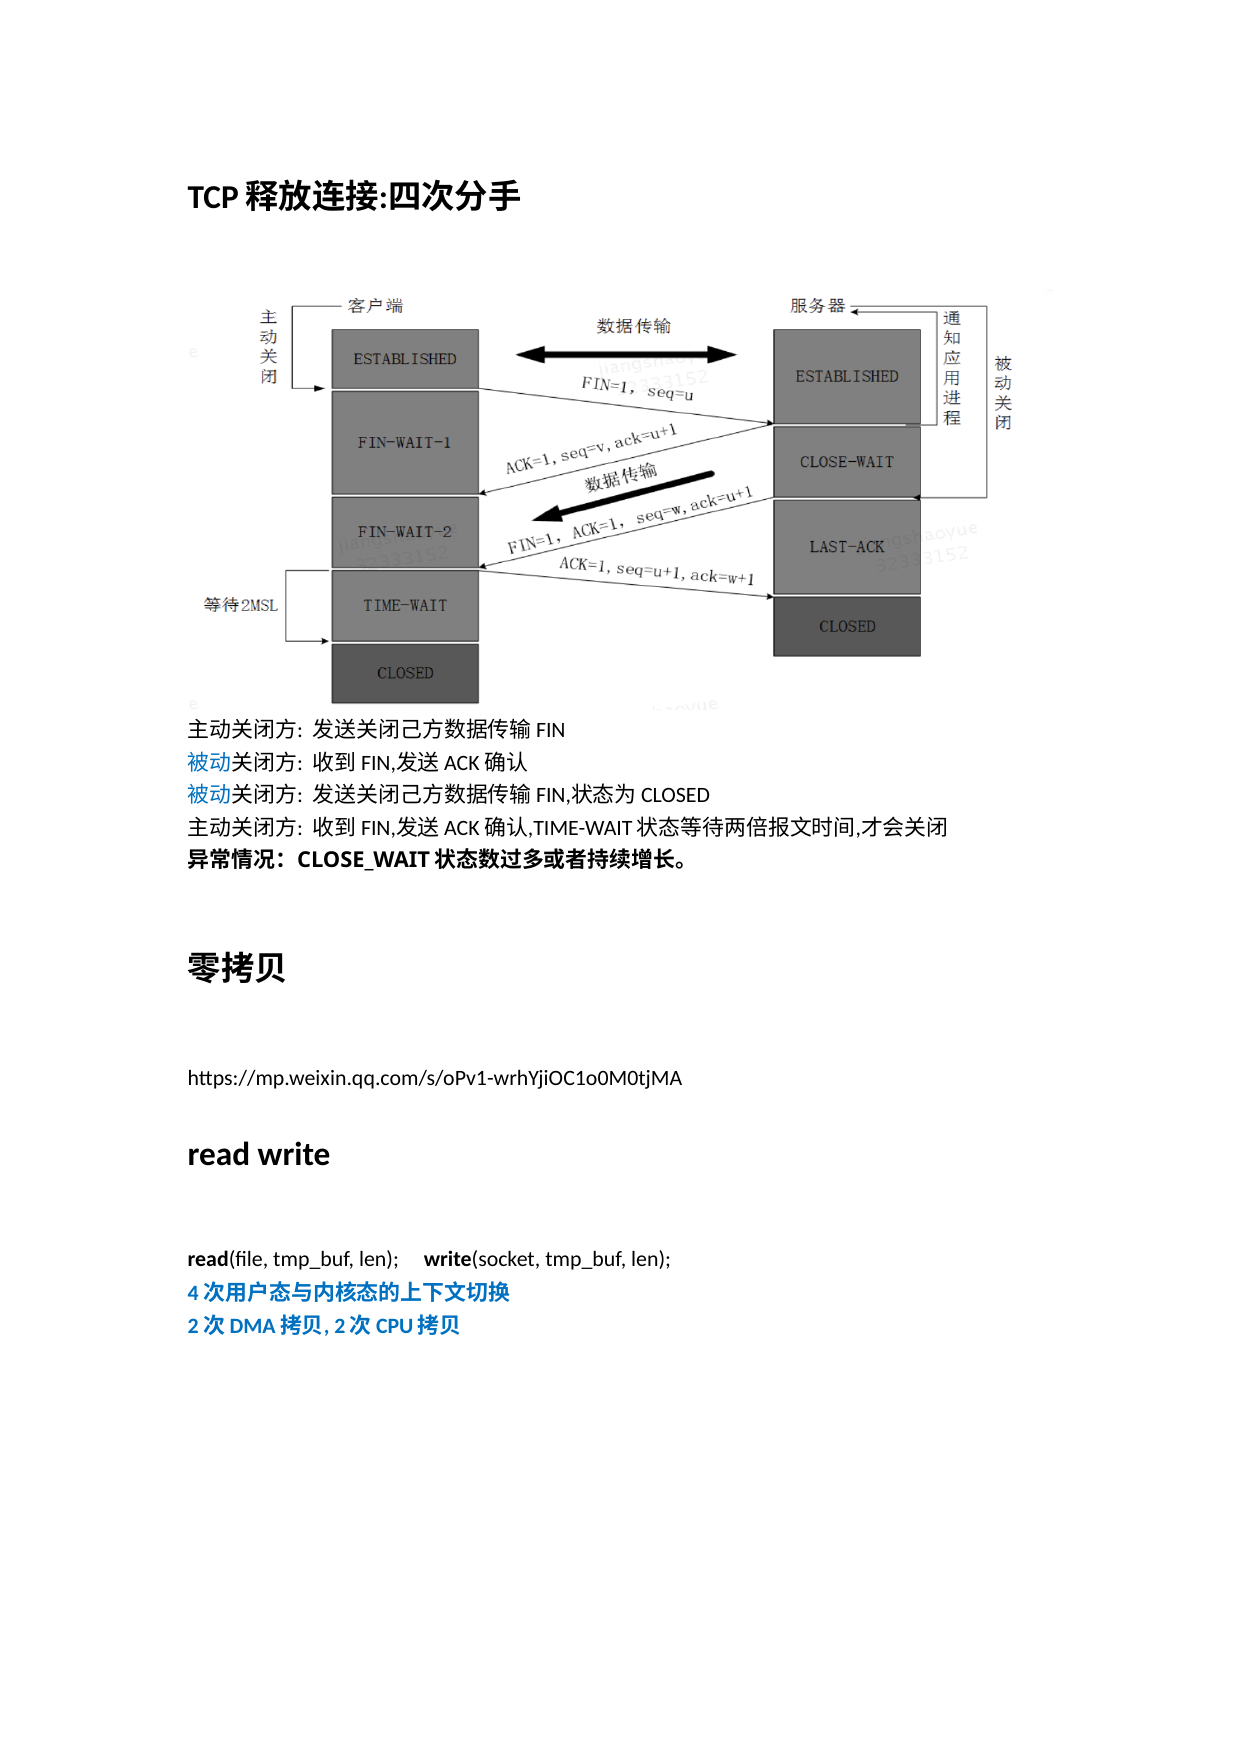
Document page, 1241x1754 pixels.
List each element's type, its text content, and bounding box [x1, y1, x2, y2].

text 2次DMA拷贝, 2次CPU拷贝 [187, 1307, 1053, 1340]
text read(file, tmp_buf, len); write(socket, tmp_buf, len); [187, 1242, 1053, 1275]
text 被动关闭方: 发送关闭己方数据传输FIN,状态为CLOSED [187, 777, 1053, 809]
text 4 次用户态与内核态的上下文切换 [187, 1275, 1053, 1307]
text 主动关闭方: 收到FIN,发送ACK确认,TIME-WAIT状态等待两倍报文时间,才会关闭 [187, 809, 1053, 842]
text 异常情况：CLOSE_WAIT状态数过多或者持续增长。 [187, 842, 1053, 874]
text 主动关闭方: 发送关闭己方数据传输FIN [187, 712, 1053, 744]
subtitle read write [187, 1121, 1053, 1186]
subtitle TCP释放连接:四次分手 [187, 162, 1053, 227]
text 被动关闭方: 收到FIN,发送ACK确认 [187, 744, 1053, 777]
text https://mp.weixin.qq.com/s/oPv1-wrhYjiOC1o0M0tjMA [187, 1061, 1053, 1093]
subtitle 零拷贝 [187, 934, 1053, 999]
picture [187, 289, 1053, 710]
